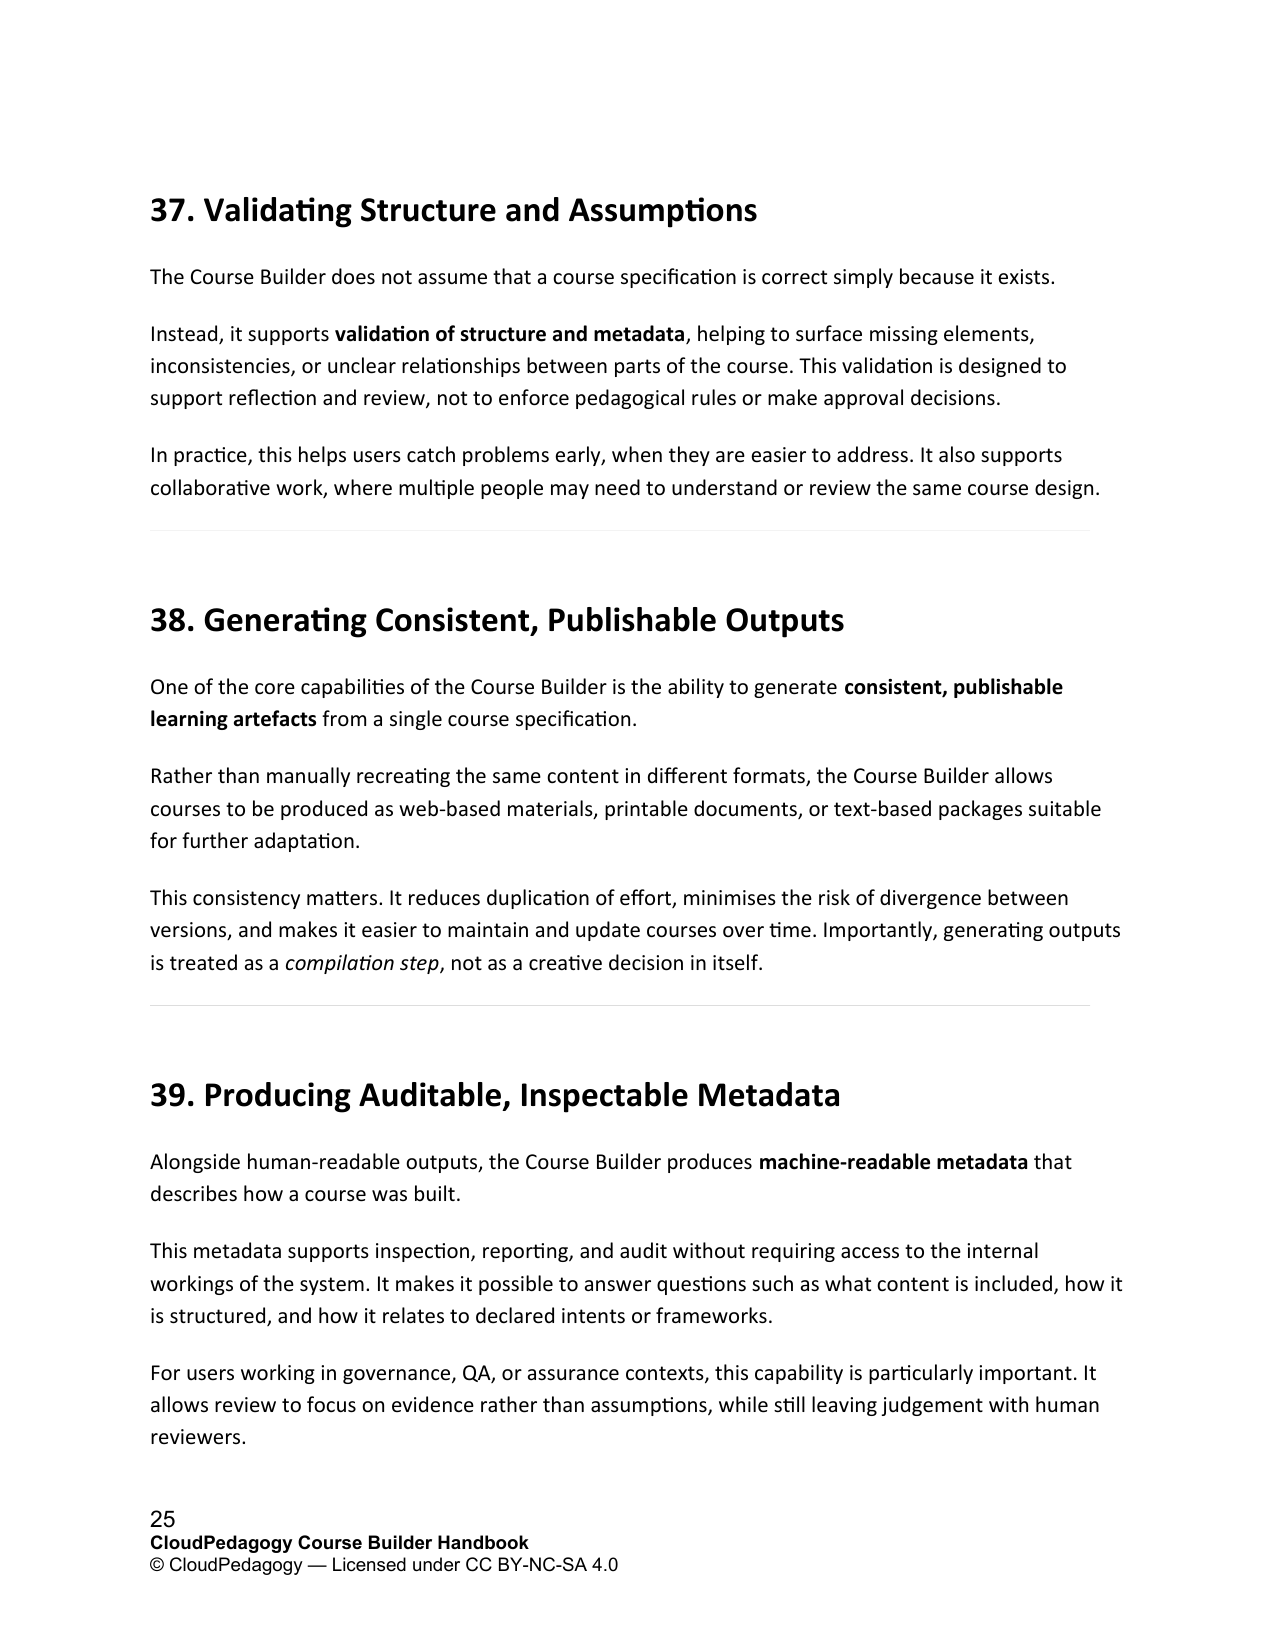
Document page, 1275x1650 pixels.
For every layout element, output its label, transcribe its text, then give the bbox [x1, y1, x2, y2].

subtitle 39. Producing Auditable, Inspectable Metadata [150, 1073, 1125, 1116]
text The Course Builder does not assume that a course specification is correct simply because it exists. [150, 262, 1125, 290]
text One of the core capabilities of the Course Builder is the ability to generate consistent, publishable learning artefacts from a single course specification. [150, 673, 1125, 733]
subtitle 38. Generating Consistent, Publishable Outputs [150, 598, 1125, 641]
text This metadata supports inspection, reporting, and audit without requiring access to the internal workings of the system. It makes it possible to answer questions such as what content is included, how it is structured, and how it relates to declared intents or frameworks. [150, 1237, 1125, 1329]
text For users working in governance, QA, or assurance contexts, this capability is particularly important. It allows review to focus on evidence rather than assumptions, while still leaving judgement with human reviewers. [150, 1358, 1125, 1451]
text In practice, this helps users catch problems early, when they are easier to address. It also supports collaborative work, where multiple people may need to understand or review the same course design. [150, 441, 1125, 501]
text Instead, it supports validation of structure and metadata, helping to surface missing elements, inconsistencies, or unclear relationships between parts of the course. This validation is designed to support reflection and review, not to enforce pedagogical rules or make approval decisions. [150, 319, 1125, 412]
text This consistency matters. It reduces duplication of effort, minimises the risk of divergence between versions, and makes it easier to maintain and update courses over time. Importantly, generating outputs is treated as a compilation step, not as a creative decision in itself. [150, 884, 1125, 976]
text Alongside human-readable outputs, the Course Builder produces machine-readable metadata that describes how a course was built. [150, 1148, 1125, 1208]
subtitle 37. Validating Structure and Assumptions [150, 187, 1125, 231]
text Rather than manually recreating the same content in different formats, the Course Builder allows courses to be produced as web-based materials, printable documents, or text-based packages suitable for further adaptation. [150, 762, 1125, 854]
